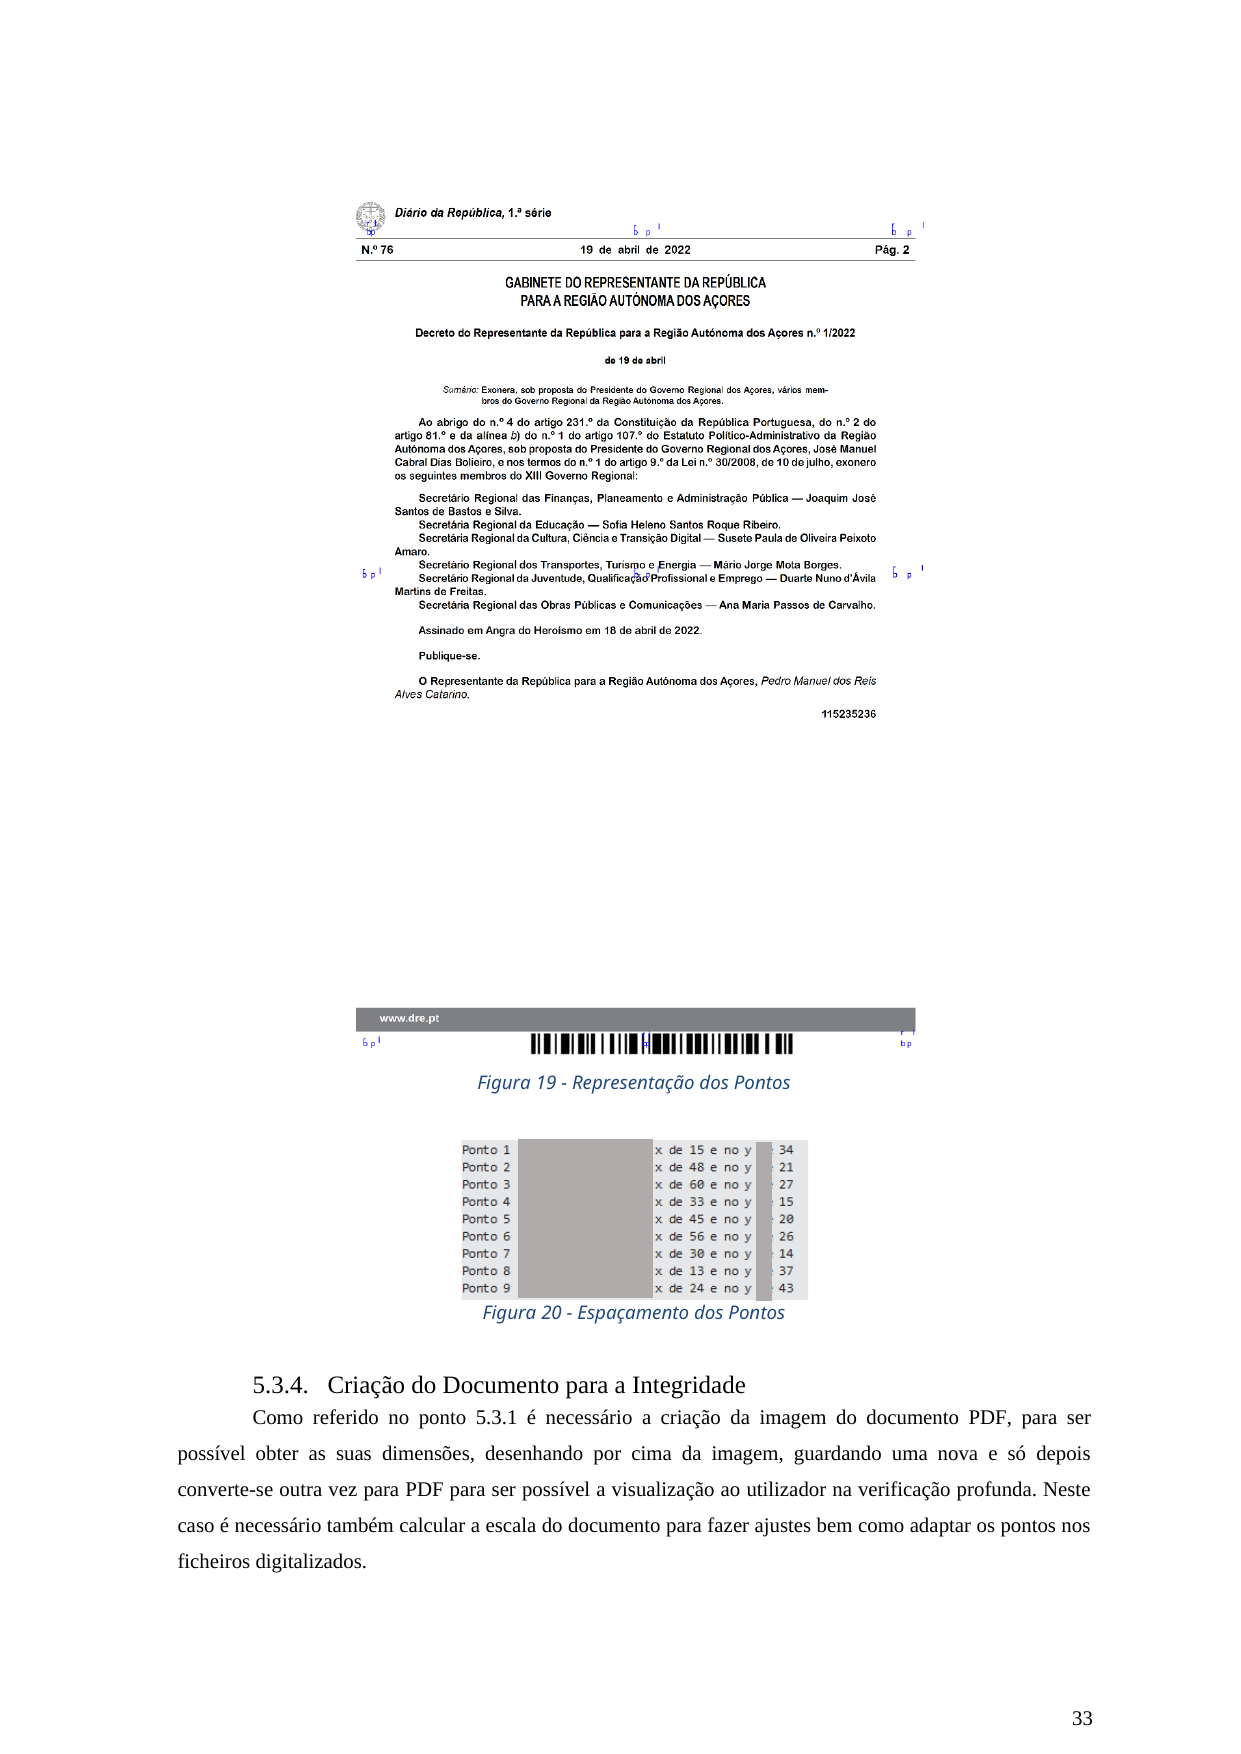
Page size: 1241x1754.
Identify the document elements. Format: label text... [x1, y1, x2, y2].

text Como referido no ponto 5.3.1 é necessário a criação da imagem do documento PDF, para ser possível obter as suas dimensões, desenhando por cima da imagem, guardando uma nova e só depois converte-se outra vez para PDF para ser possível a visualização ao utilizador na verificação profunda. Neste caso é necessário também calcular a escala do documento para fazer ajustes bem como adaptar os pontos nos ficheiros digitalizados. [177, 1405, 1092, 1573]
text Figura 20 - Espaçamento dos Pontos [177, 1300, 1092, 1325]
text Figura 19 - Representação dos Pontos [177, 1069, 1092, 1095]
picture [319, 177, 951, 1070]
picture [461, 1140, 809, 1300]
subtitle 5.3.4. Criação do Documento para a Integridade [177, 1370, 1092, 1399]
